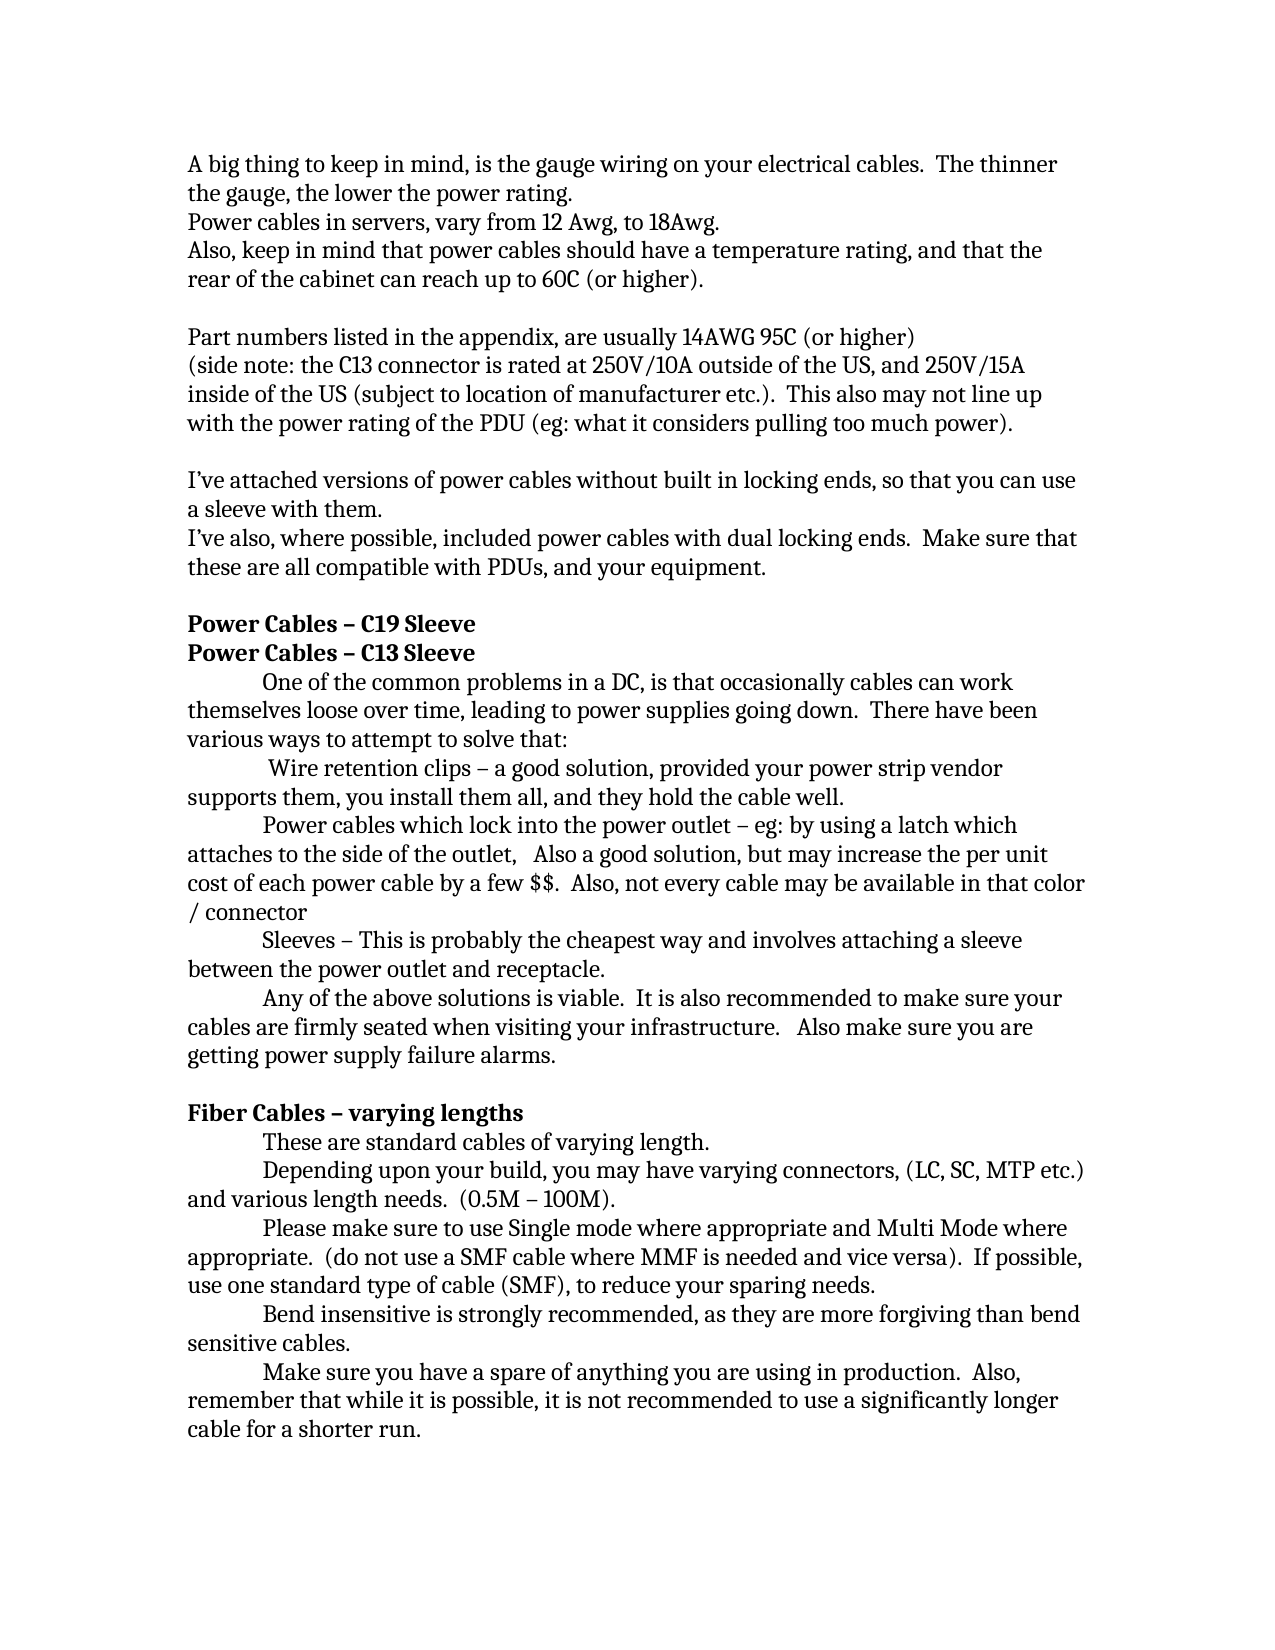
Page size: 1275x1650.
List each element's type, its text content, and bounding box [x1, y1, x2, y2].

text A big thing to keep in mind, is the gauge wiring on your electrical cables. The thinner the gauge, the lower the power rating. [187, 150, 1087, 207]
text Power cables in servers, vary from 12 Awg, to 18Awg. [187, 207, 1087, 236]
text Please make sure to use Single mode where appropriate and Multi Mode where appropriate. (do not use a SMF cable where MMF is needed and vice versa). If possible, use one standard type of cable (SMF), to reduce your sparing needs. [187, 1214, 1087, 1300]
text Power Cables – C13 Sleeve [187, 639, 1087, 667]
text These are standard cables of varying length. [187, 1127, 1087, 1156]
text (side note: the C13 connector is rated at 250V/10A outside of the US, and 250V/15A inside of the US (subject to location of manufacturer etc.). This also may not line up with the power rating of the PDU (eg: what it considers pulling too much power). [187, 351, 1087, 437]
text Power cables which lock into the power outlet – eg: by using a latch which attaches to the side of the outlet, Also a good solution, but may increase the per unit cost of each power cable by a few $$. Also, not every cable may be available in that color / connector [187, 811, 1087, 926]
text Sleeves – This is probably the cheapest way and involves attaching a sleeve between the power outlet and receptacle. [187, 926, 1087, 984]
text Depending upon your build, you may have varying connectors, (LC, SC, MTP etc.) and various length needs. (0.5M – 100M). [187, 1156, 1087, 1214]
text One of the common problems in a DC, is that occasionally cables can work themselves loose over time, leading to power supplies going down. There have been various ways to attempt to solve that: [187, 667, 1087, 754]
text I’ve attached versions of power cables without built in locking ends, so that you can use a sleeve with them. [187, 466, 1087, 524]
text Make sure you have a spare of anything you are using in production. Also, remember that while it is possible, it is not recommended to use a significantly longer cable for a shorter run. [187, 1357, 1087, 1444]
text I’ve also, where possible, included power cables with dual locking ends. Make sure that these are all compatible with PDUs, and your equipment. [187, 524, 1087, 581]
text Fiber Cables – varying lengths [187, 1099, 1087, 1127]
text Wire retention clips – a good solution, provided your power strip vendor supports them, you install them all, and they hold the cable well. [187, 754, 1087, 811]
text Also, keep in mind that power cables should have a temperature rating, and that the rear of the cabinet can reach up to 60C (or higher). [187, 236, 1087, 294]
text Part numbers listed in the appendix, are usually 14AWG 95C (or higher) [187, 322, 1087, 351]
text Any of the above solutions is viable. It is also recommended to make sure your cables are firmly seated when visiting your infrastructure. Also make sure you are getting power supply failure alarms. [187, 984, 1087, 1070]
text Bend insensitive is strongly recommended, as they are more forgiving than bend sensitive cables. [187, 1300, 1087, 1357]
text Power Cables – C19 Sleeve [187, 610, 1087, 639]
